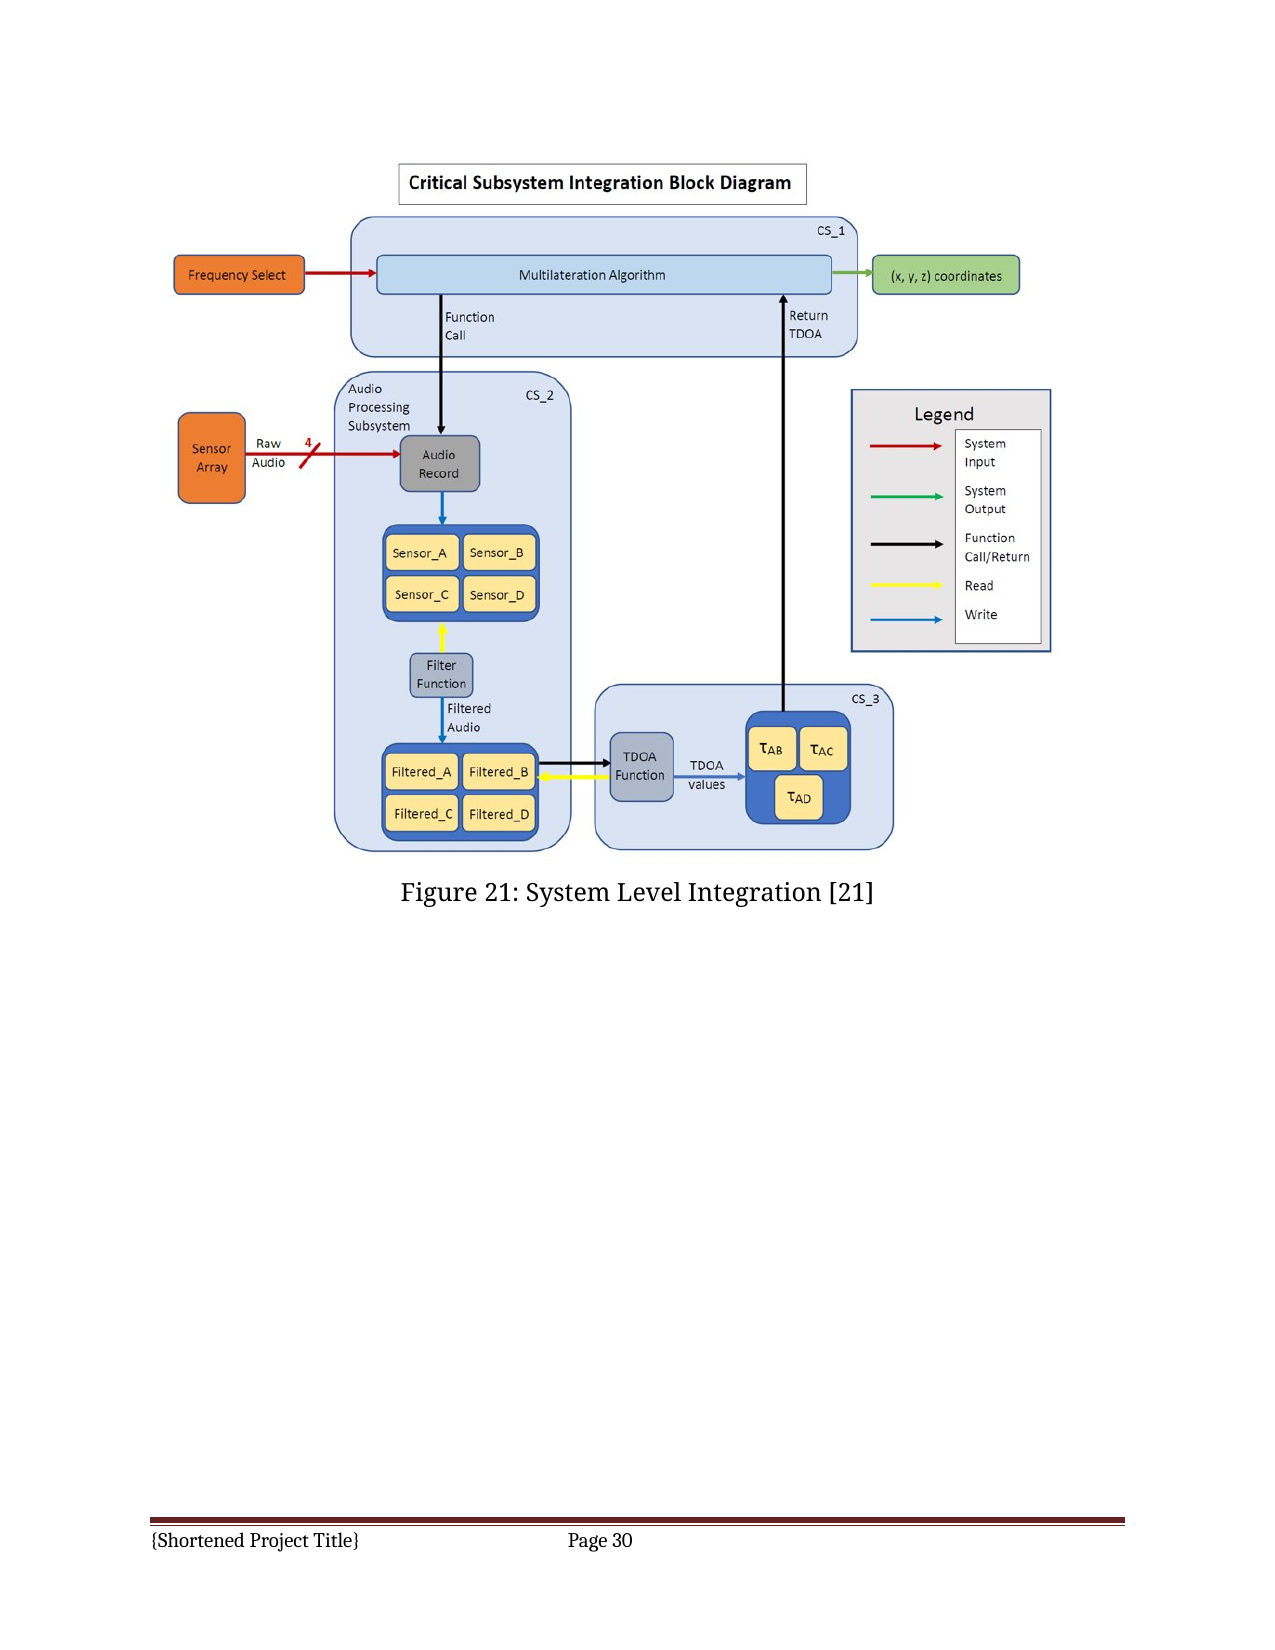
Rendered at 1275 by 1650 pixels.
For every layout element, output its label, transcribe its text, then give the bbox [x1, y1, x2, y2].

picture [150, 150, 1080, 875]
text Figure 21: System Level Integration [21] [150, 874, 1125, 908]
